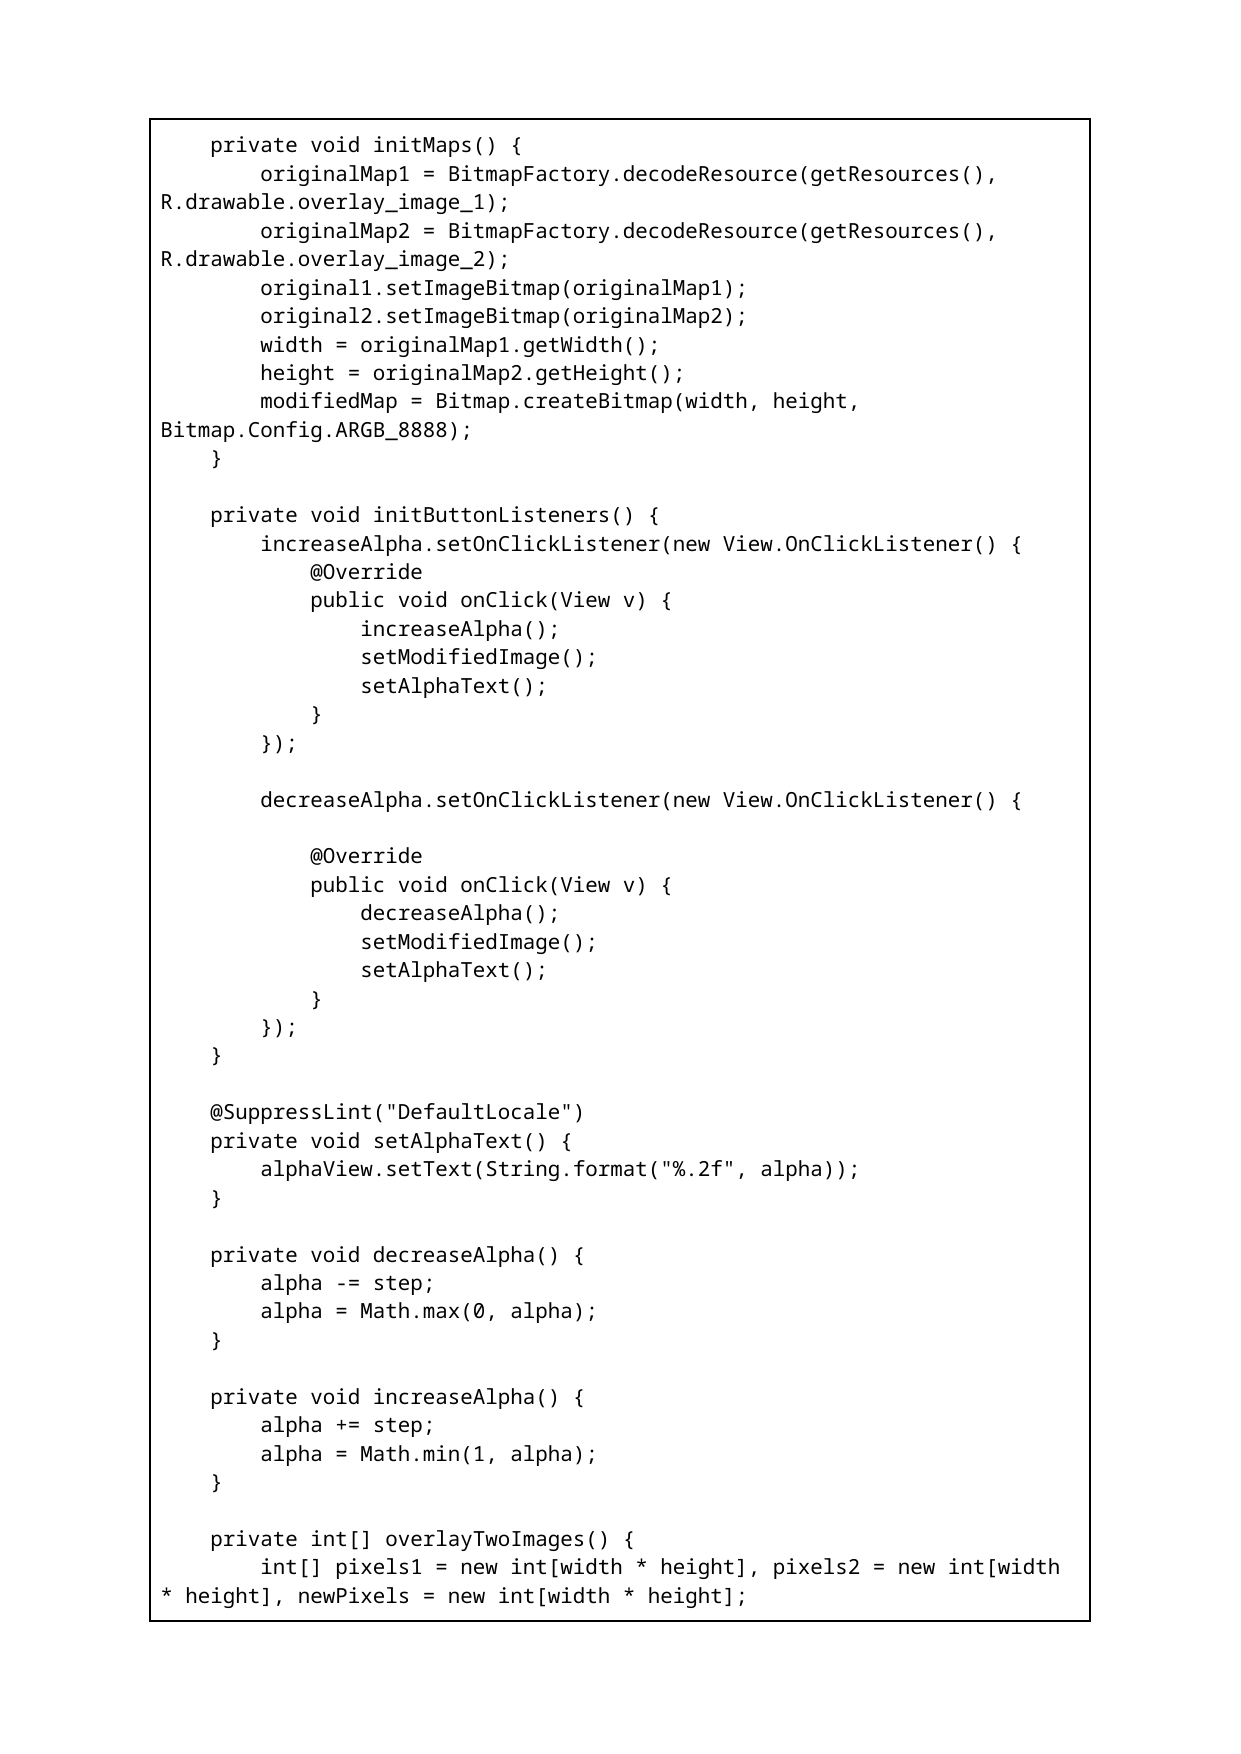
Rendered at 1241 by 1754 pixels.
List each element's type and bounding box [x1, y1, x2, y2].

table_cell [151, 120, 1089, 1620]
